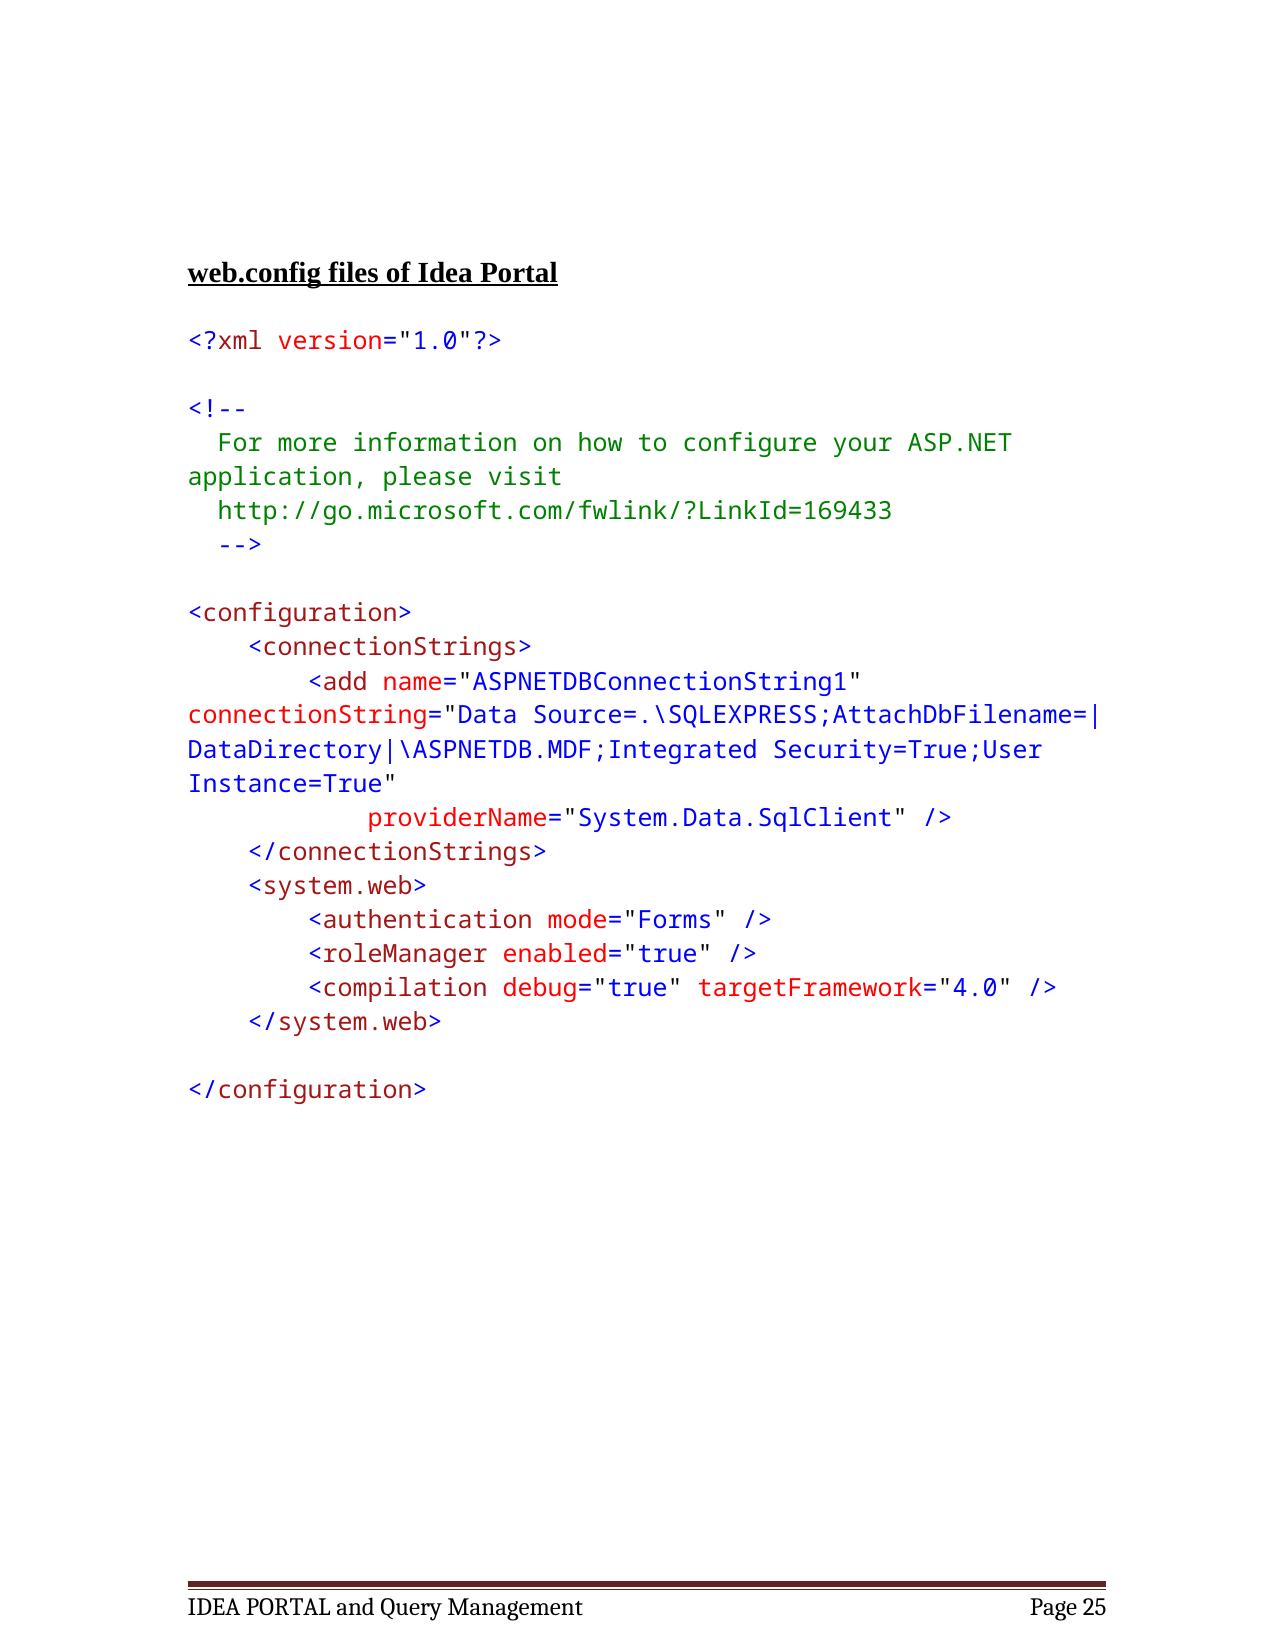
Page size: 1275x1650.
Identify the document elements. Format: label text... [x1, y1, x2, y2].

text <roleManager enabled="true" /> [187, 936, 1106, 970]
text http://go.microsoft.com/fwlink/?LinkId=169433 [187, 493, 1106, 527]
text <!-- [187, 391, 1106, 425]
text <?xml version="1.0"?> [187, 322, 1106, 357]
text <authentication mode="Forms" /> [187, 902, 1106, 936]
text --> [187, 527, 1106, 561]
text <connectionStrings> [187, 629, 1106, 663]
text For more information on how to configure your ASP.NET application, please visit [187, 425, 1106, 493]
text </connectionStrings> [187, 833, 1106, 867]
text providerName="System.Data.SqlClient" /> [187, 799, 1106, 833]
text </configuration> [187, 1072, 1106, 1106]
text <compilation debug="true" targetFramework="4.0" /> [187, 970, 1106, 1004]
text <system.web> [187, 867, 1106, 902]
text <configuration> [187, 595, 1106, 629]
text </system.web> [187, 1004, 1106, 1038]
text web.config files of Idea Portal [187, 255, 1106, 289]
text <add name="ASPNETDBConnectionString1" connectionString="Data Source=.\SQLEXPRESS;AttachDbFilename=|DataDirectory|\ASPNETDB.MDF;Integrated Security=True;User Instance=True" [187, 663, 1106, 799]
